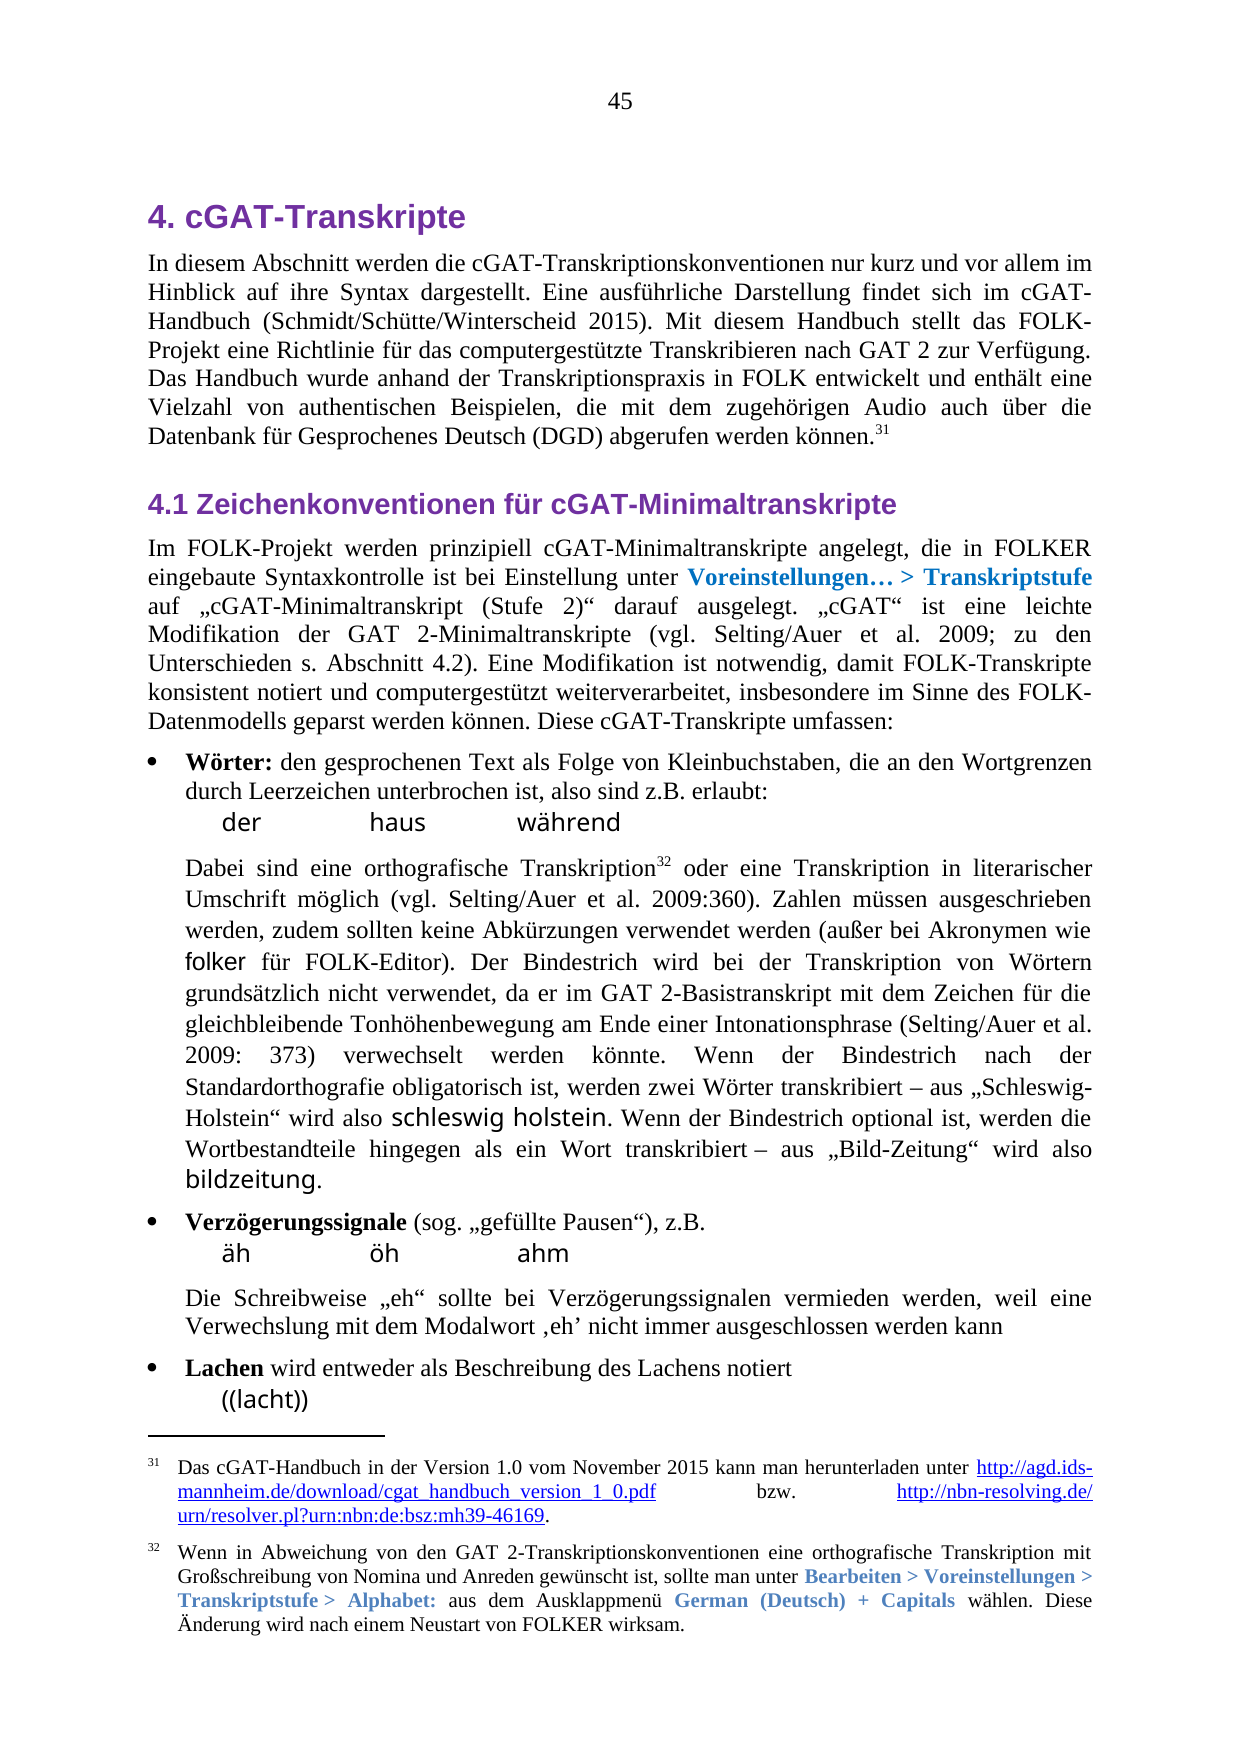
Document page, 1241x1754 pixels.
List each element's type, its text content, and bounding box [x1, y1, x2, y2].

subtitle 4. cGAT-Transkripte [148, 198, 1093, 236]
subtitle 4.1 Zeichenkonventionen für cGAT-Minimaltranskripte [148, 487, 1093, 521]
text ((lacht)) [221, 1381, 1093, 1416]
text Die Schreibweise „eh“ sollte bei Verzögerungssignalen vermieden werden, weil eine Verwechslung mit dem Modalwort ‚eh’ nicht immer ausgeschlossen werden kann [185, 1283, 1093, 1340]
list Verzögerungssignale (sog. „gefüllte Pausen“), z.B. [148, 1207, 1093, 1236]
list Wörter: den gesprochenen Text als Folge von Kleinbuchstaben, die an den Wortgrenzen durch Leerzeichen unterbrochen ist, also sind z.B. erlaubt: [148, 747, 1093, 804]
text Dabei sind eine orthografische Transkription oder eine Transkription in literarischer Umschrift möglich (vgl. Selting/Auer et al. 2009:360). Zahlen müssen ausgeschrieben werden, zudem sollten keine Abkürzungen verwendet werden (außer bei Akronymen wie folker für FOLK-Editor). Der Bindestrich wird bei der Transkription von Wörtern grundsätzlich nicht verwendet, da er im GAT 2-Basistranskript mit dem Zeichen für die gleichbleibende Tonhöhenbewegung am Ende einer Intonationsphrase (Selting/Auer et al. 2009: 373) verwechselt werden könnte. Wenn der Bindestrich nach der Standardorthografie obligatorisch ist, werden zwei Wörter transkribiert – aus „Schleswig-Holstein“ wird also schleswig holstein. Wenn der Bindestrich optional ist, werden die Wortbestandteile hingegen als ein Wort transkribiert – aus „Bild-Zeitung“ wird also bildzeitung. [185, 851, 1093, 1195]
list Lachen wird entweder als Beschreibung des Lachens notiert [148, 1353, 1093, 1381]
text äh öh ahm [221, 1236, 1093, 1270]
text der haus während [221, 804, 1093, 839]
text Im FOLK-Projekt werden prinzipiell cGAT-Minimaltranskripte angelegt, die in FOLKER eingebaute Syntaxkontrolle ist bei Einstellung unter Voreinstellungen… > Transkriptstufe auf „cGAT-Minimaltranskript (Stufe 2)“ darauf ausgelegt. „cGAT“ ist eine leichte Modifikation der GAT 2-Minimaltranskripte (vgl. Selting/Auer et al. 2009; zu den Unterschieden s. Abschnitt 4.2). Eine Modifikation ist notwendig, damit FOLK-Transkripte konsistent notiert und computergestützt weiterverarbeitet, insbesondere im Sinne des FOLK-Datenmodells geparst werden können. Diese cGAT-Transkripte umfassen: [148, 533, 1093, 734]
text In diesem Abschnitt werden die cGAT-Transkriptionskonventionen nur kurz und vor allem im Hinblick auf ihre Syntax dargestellt. Eine ausführliche Darstellung findet sich im cGAT-Handbuch (Schmidt/Schütte/Winterscheid 2015). Mit diesem Handbuch stellt das FOLK-Projekt eine Richtlinie für das computergestützte Transkribieren nach GAT 2 zur Verfügung. Das Handbuch wurde anhand der Transkriptionspraxis in FOLK entwickelt und enthält eine Vielzahl von authentischen Beispielen, die mit dem zugehörigen Audio auch über die Datenbank für Gesprochenes Deutsch (DGD) abgerufen werden können. [148, 248, 1093, 450]
